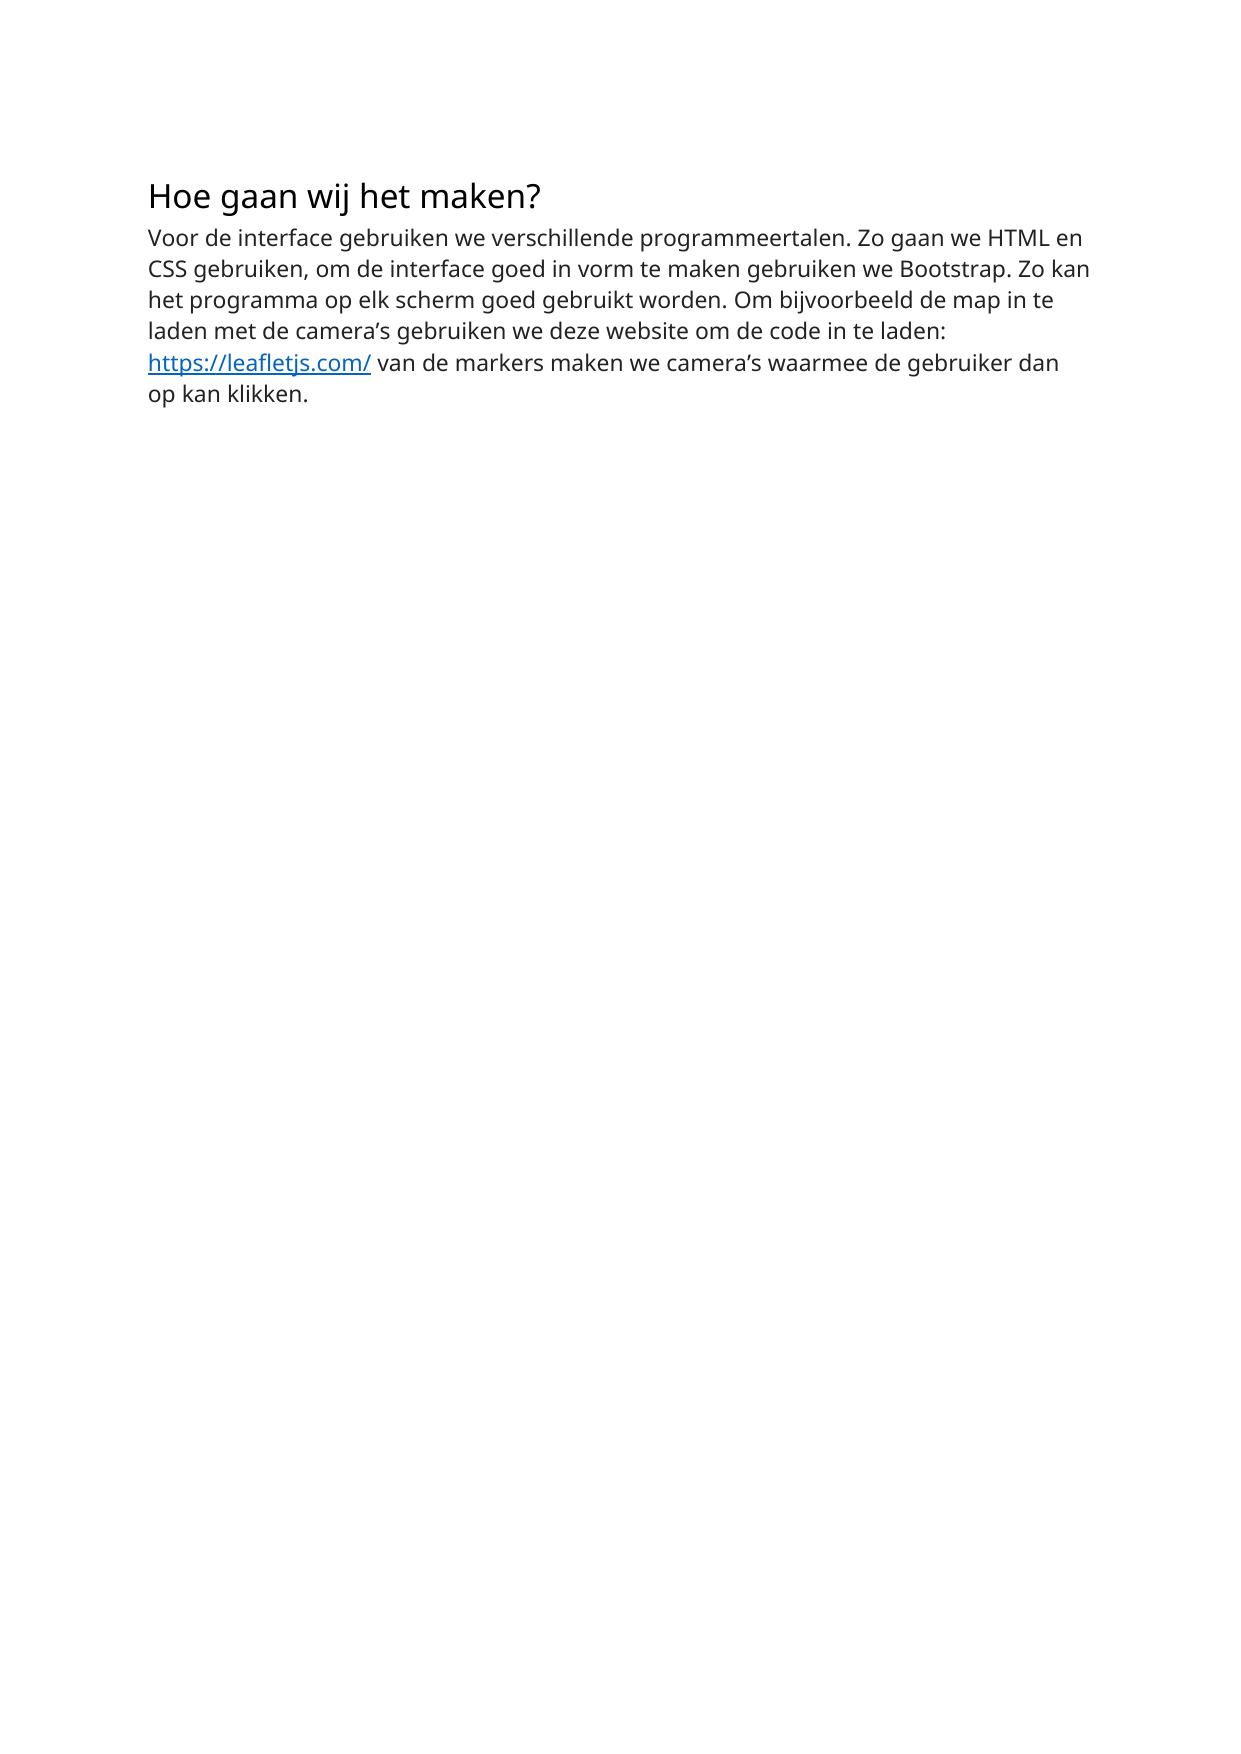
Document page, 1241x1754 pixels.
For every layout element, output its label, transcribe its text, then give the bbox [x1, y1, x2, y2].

subtitle Hoe gaan wij het maken? [148, 173, 1093, 218]
text Voor de interface gebruiken we verschillende programmeertalen. Zo gaan we HTML en CSS gebruiken, om de interface goed in vorm te maken gebruiken we Bootstrap. Zo kan het programma op elk scherm goed gebruikt worden. Om bijvoorbeeld de map in te laden met de camera’s gebruiken we deze website om de code in te laden: https://leafletjs.com/ van de markers maken we camera’s waarmee de gebruiker dan op kan klikken. [148, 222, 1093, 409]
